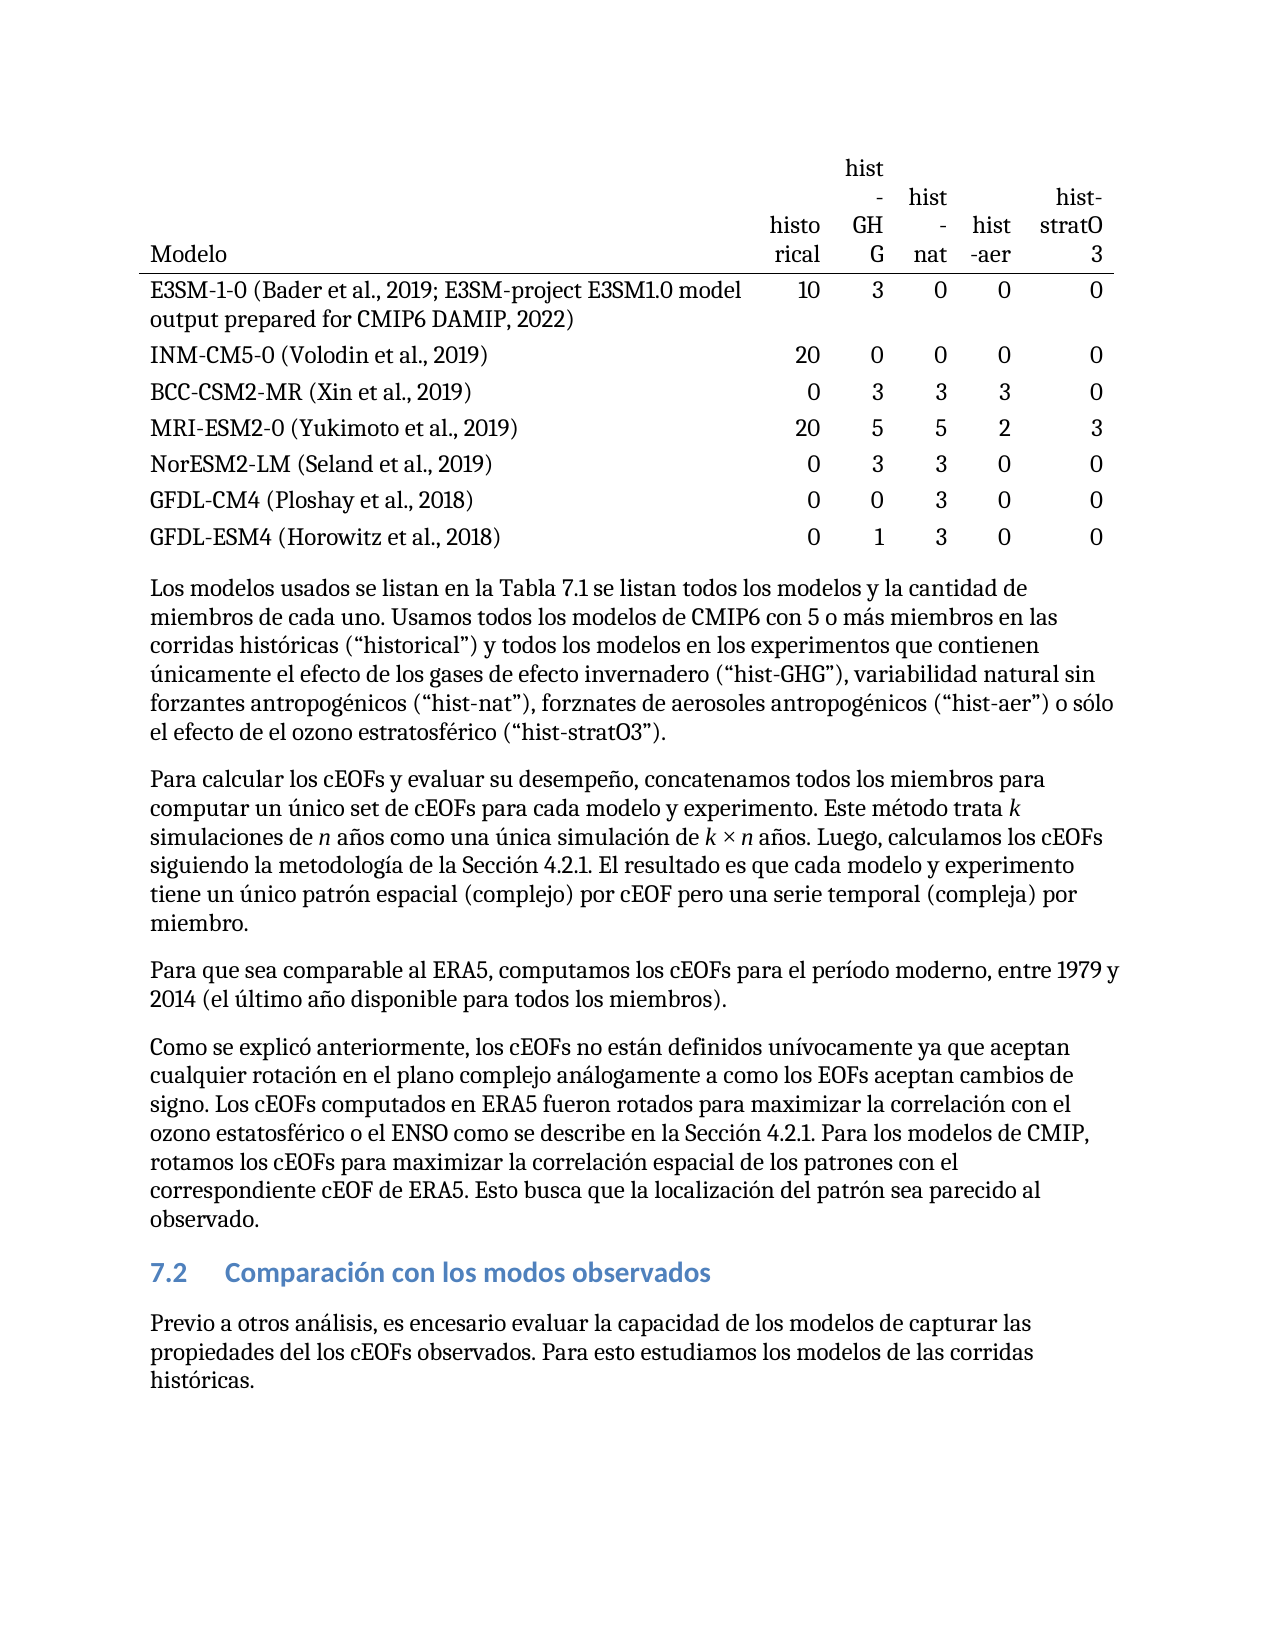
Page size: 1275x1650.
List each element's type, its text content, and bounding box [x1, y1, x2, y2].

table_cell 5 [895, 410, 958, 446]
table_header hist-GHG [831, 150, 895, 272]
table_cell 3 [895, 446, 958, 482]
table_cell 3 [831, 446, 895, 482]
table_cell 2 [958, 410, 1022, 446]
table_header Modelo [139, 150, 753, 272]
table_header hist-stratO3 [1022, 150, 1114, 272]
table_cell 0 [895, 338, 958, 374]
table_cell 0 [895, 274, 958, 337]
table_cell 0 [958, 483, 1022, 519]
table_cell 1 [831, 519, 895, 555]
table_cell 0 [831, 338, 895, 374]
text Como se explicó anteriormente, los cEOFs no están definidos unívocamente ya que aceptan cualquier rotación en el plano complejo análogamente a como los EOFs aceptan cambios de signo. Los cEOFs computados en ERA5 fueron rotados para maximizar la correlación con el ozono estatosférico o el ENSO como se describe en la Sección 4.2.1. Para los modelos de CMIP, rotamos los cEOFs para maximizar la correlación espacial de los patrones con el correspondiente cEOF de ERA5. Esto busca que la localización del patrón sea parecido al observado. [150, 1032, 1125, 1234]
text Los modelos usados se listan en la Tabla 7.1 se listan todos los modelos y la cantidad de miembros de cada uno. Usamos todos los modelos de CMIP6 con 5 o más miembros en las corridas históricas (“historical”) y todos los modelos en los experimentos que contienen únicamente el efecto de los gases de efecto invernadero (“hist-GHG”), variabilidad natural sin forzantes antropogénicos (“hist-nat”), forznates de aerosoles antropogénicos (“hist-aer”) o sólo el efecto de el ozono estratosférico (“hist-stratO3”). [150, 574, 1125, 746]
text Para calcular los cEOFs y evaluar su desempeño, concatenamos todos los miembros para computar un único set de cEOFs para cada modelo y experimento. Este método trata simulaciones de años como una única simulación de años. Luego, calculamos los cEOFs siguiendo la metodología de la Sección 4.2.1. El resultado es que cada modelo y experimento tiene un único patrón espacial (complejo) por cEOF pero una serie temporal (compleja) por miembro. [150, 765, 1125, 937]
table_cell 0 [1022, 483, 1114, 519]
table_cell 20 [754, 338, 831, 374]
table_cell MRI-ESM2-0 (Yukimoto et al., 2019) [139, 410, 753, 446]
table_cell 3 [895, 519, 958, 555]
table_header historical [754, 150, 831, 272]
table_cell 0 [958, 446, 1022, 482]
table_cell 3 [895, 483, 958, 519]
table_cell 3 [958, 374, 1022, 410]
table_cell 0 [754, 519, 831, 555]
table_cell 0 [1022, 374, 1114, 410]
table_cell 0 [1022, 519, 1114, 555]
table_cell 20 [754, 410, 831, 446]
table_cell 3 [831, 374, 895, 410]
table_cell GFDL-ESM4 (Horowitz et al., 2018) [139, 519, 753, 555]
table_cell BCC-CSM2-MR (Xin et al., 2019) [139, 374, 753, 410]
table_header hist-aer [958, 150, 1022, 272]
subtitle 7.2 Comparación con los modos observados [150, 1254, 1125, 1290]
table_cell GFDL-CM4 (Ploshay et al., 2018) [139, 483, 753, 519]
text Para que sea comparable al ERA5, computamos los cEOFs para el período moderno, entre 1979 y 2014 (el último año disponible para todos los miembros). [150, 956, 1125, 1014]
table_cell INM-CM5-0 (Volodin et al., 2019) [139, 338, 753, 374]
table_cell 0 [754, 483, 831, 519]
table_cell 0 [958, 338, 1022, 374]
table_cell 3 [895, 374, 958, 410]
table_cell 0 [831, 483, 895, 519]
text Previo a otros análisis, es encesario evaluar la capacidad de los modelos de capturar las propiedades del los cEOFs observados. Para esto estudiamos los modelos de las corridas históricas. [150, 1309, 1125, 1395]
table_cell 0 [1022, 274, 1114, 337]
table_cell E3SM-1-0 (Bader et al., 2019; E3SM-project E3SM1.0 model output prepared for CMIP6 DAMIP, 2022) [139, 274, 753, 337]
table_cell 3 [1022, 410, 1114, 446]
table_cell 10 [754, 274, 831, 337]
table_cell 0 [958, 519, 1022, 555]
table_cell 0 [754, 374, 831, 410]
table_cell 0 [958, 274, 1022, 337]
table_cell NorESM2-LM (Seland et al., 2019) [139, 446, 753, 482]
table_cell 3 [831, 274, 895, 337]
table_header hist-nat [895, 150, 958, 272]
table_cell 5 [831, 410, 895, 446]
table_cell 0 [1022, 338, 1114, 374]
table_cell 0 [1022, 446, 1114, 482]
table_cell 0 [754, 446, 831, 482]
